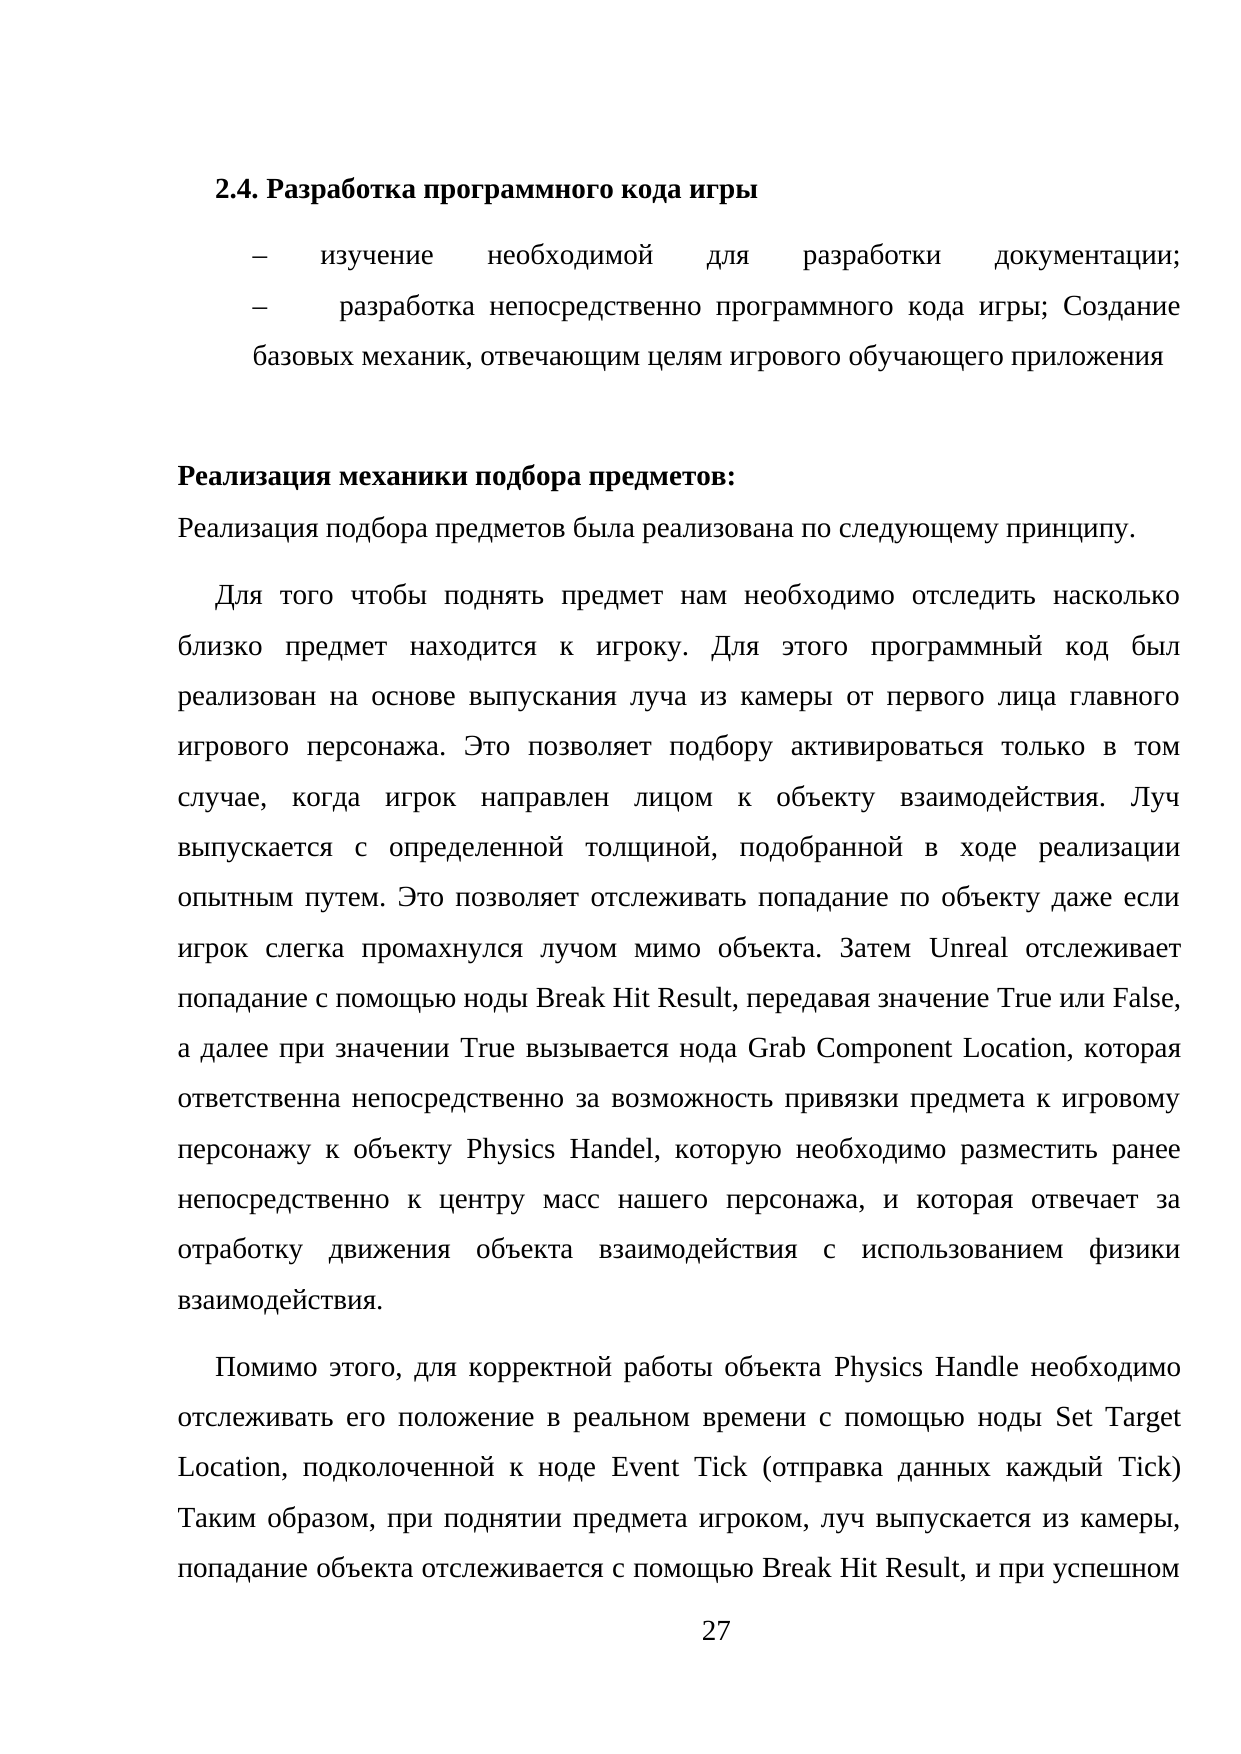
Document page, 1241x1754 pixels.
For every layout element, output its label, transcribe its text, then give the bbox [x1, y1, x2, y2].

text Реализация механики подбора предметов: [177, 458, 1181, 491]
subtitle Разработка программного кода игры [215, 171, 1181, 204]
text Реализация подбора предметов была реализована по следующему принципу. [177, 511, 1181, 544]
list – изучение необходимой для разработки документации; – разработка непосредственно программного кода игры; Создание базовых механик, отвечающим целям игрового обучающего приложения [252, 237, 1181, 371]
text Для того чтобы поднять предмет нам необходимо отследить насколько близко предмет находится к игроку. Для этого программный код был реализован на основе выпускания луча из камеры от первого лица главного игрового персонажа. Это позволяет подбору активироваться только в том случае, когда игрок направлен лицом к объекту взаимодействия. Луч выпускается с определенной толщиной, подобранной в ходе реализации опытным путем. Это позволяет отслеживать попадание по объекту даже если игрок слегка промахнулся лучом мимо объекта. Затем Unreal отслеживает попадание с помощью ноды Break Hit Result, передавая значение True или False, а далее при значении True вызывается нода Grab Component Location, которая ответственна непосредственно за возможность привязки предмета к игровому персонажу к объекту Physics Handel, которую необходимо разместить ранее непосредственно к центру масс нашего персонажа, и которая отвечает за отработку движения объекта взаимодействия с использованием физики взаимодействия. [177, 577, 1181, 1315]
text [177, 1349, 1181, 1584]
